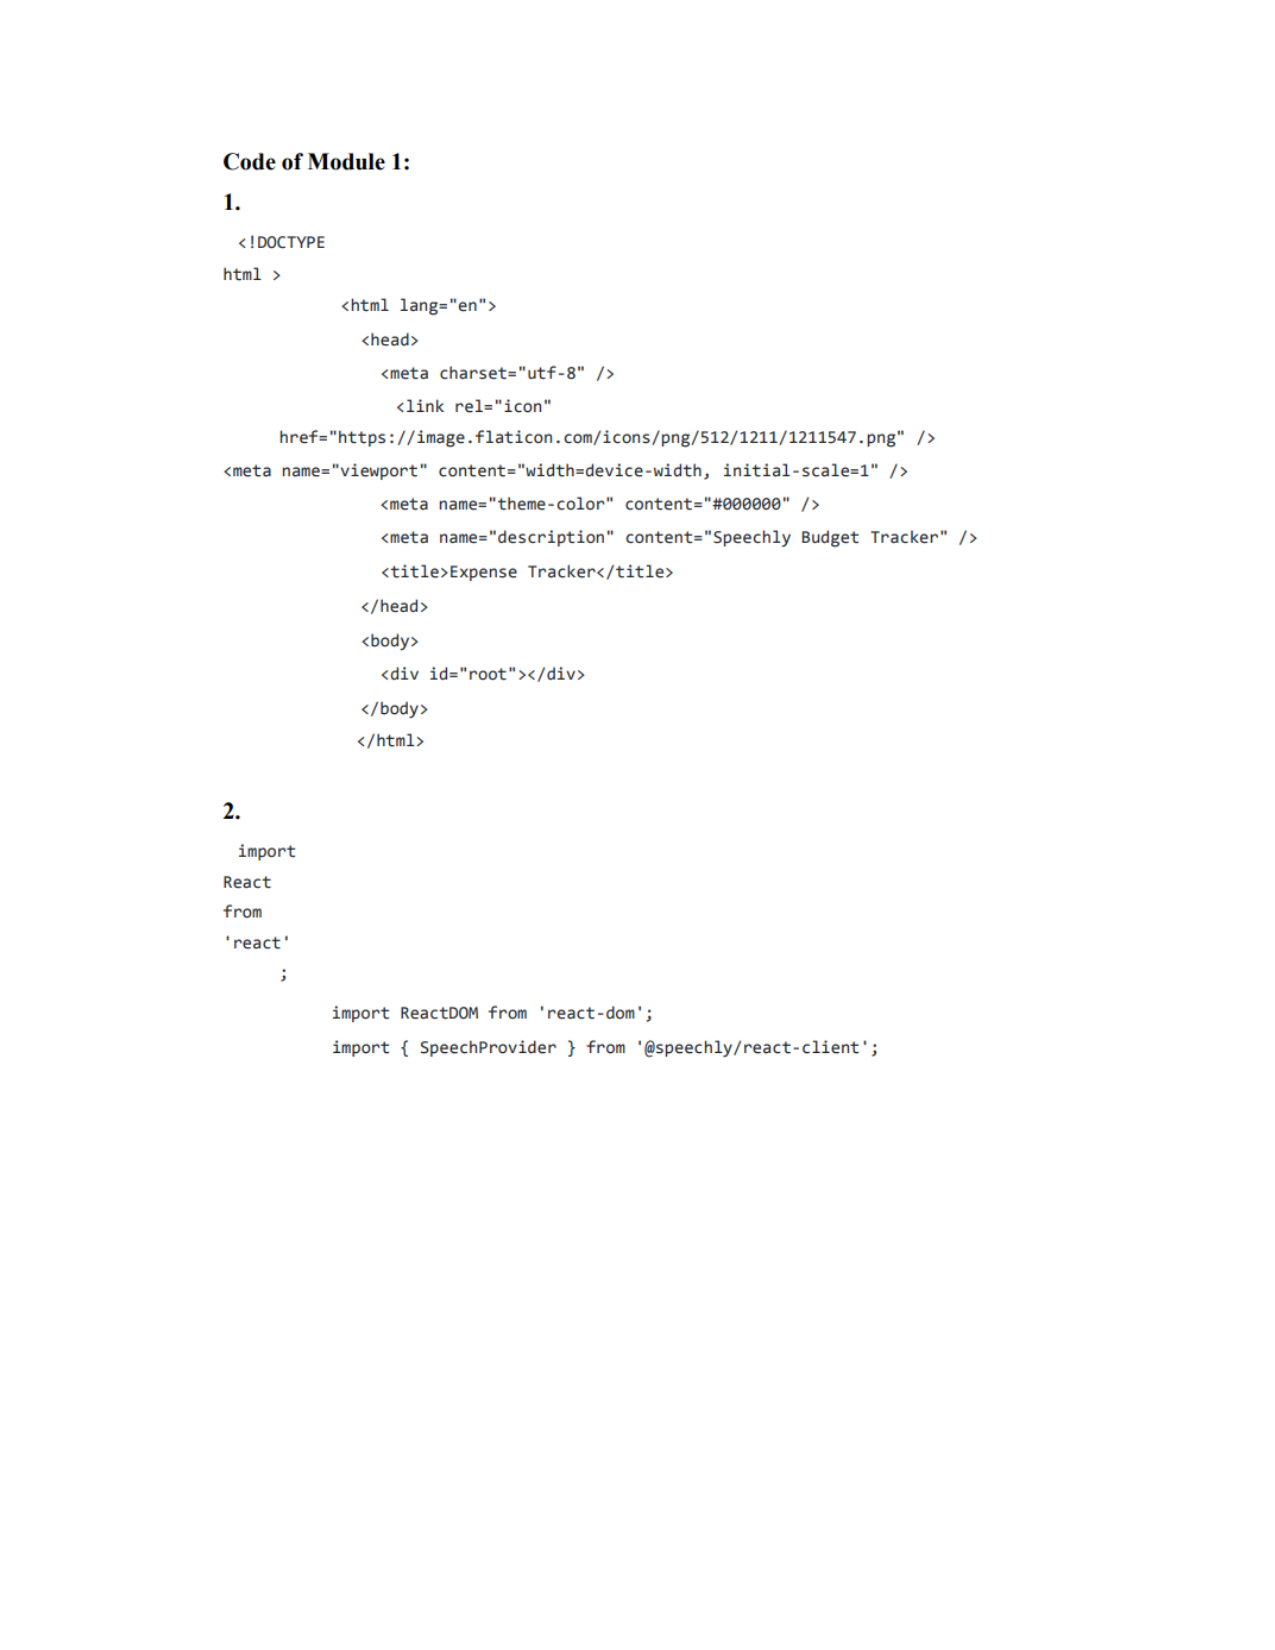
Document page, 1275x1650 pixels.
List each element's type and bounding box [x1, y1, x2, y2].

picture [150, 116, 1125, 1140]
